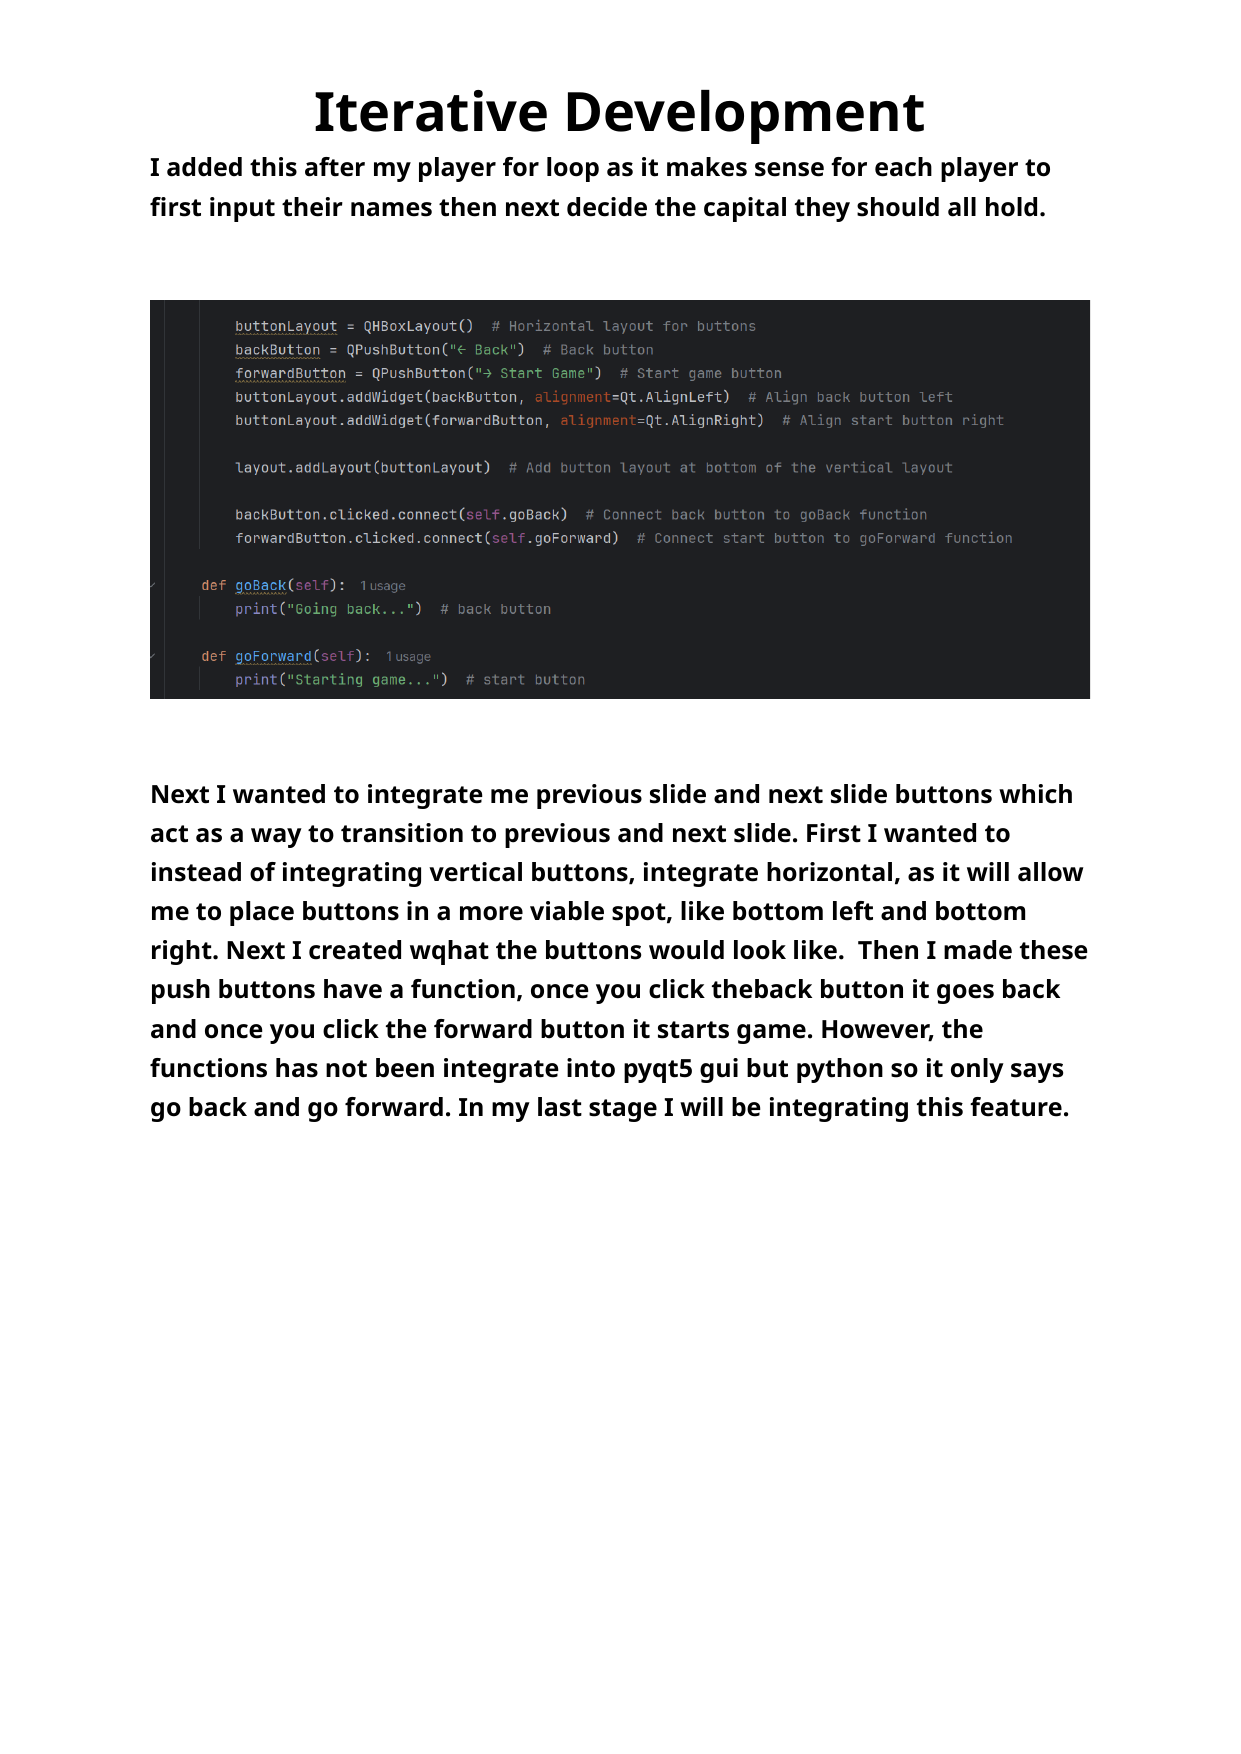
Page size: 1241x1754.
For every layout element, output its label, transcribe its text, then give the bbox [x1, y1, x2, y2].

text I added this after my player for loop as it makes sense for each player to first input their names then next decide the capital they should all hold. [150, 150, 1090, 223]
text Next I wanted to integrate me previous slide and next slide buttons which act as a way to transition to previous and next slide. First I wanted to instead of integrating vertical buttons, integrate horizontal, as it will allow me to place buttons in a more viable spot, like bottom left and bottom right. Next I created wqhat the buttons would look like. Then I made these push buttons have a function, once you click theback button it goes back and once you click the forward button it starts game. However, the functions has not been integrate into pyqt5 gui but python so it only says go back and go forward. In my last stage I will be integrating this feature. [150, 776, 1090, 1124]
picture [150, 300, 1091, 699]
